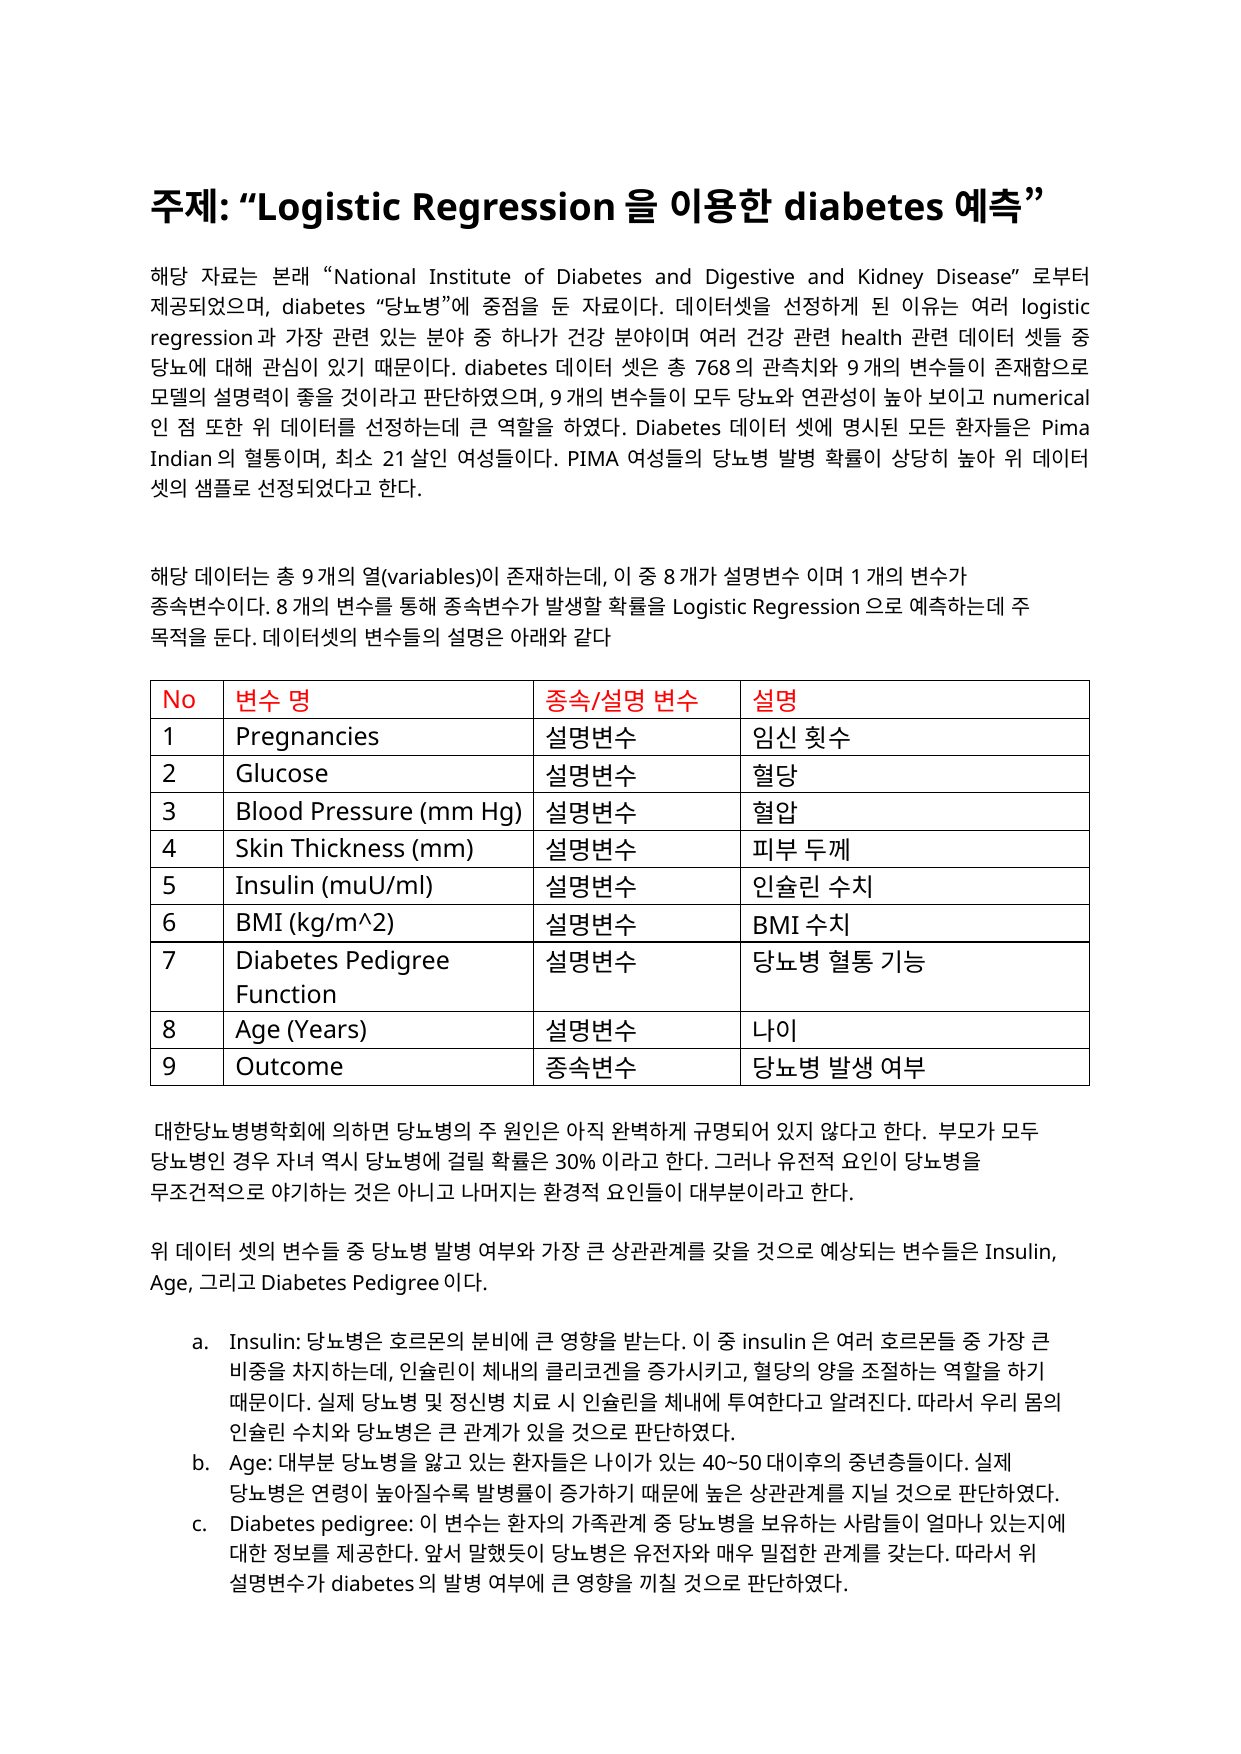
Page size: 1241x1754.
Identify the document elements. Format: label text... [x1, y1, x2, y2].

table_cell Diabetes Pedigree Function [224, 943, 533, 1011]
table_cell 설명변수 [534, 943, 740, 1011]
table_cell 임신 횟수 [741, 719, 1089, 755]
table_cell 설명변수 [534, 756, 740, 792]
text 대한당뇨병병학회에 의하면 당뇨병의 주 원인은 아직 완벽하게 규명되어 있지 않다고 한다. 부모가 모두 당뇨병인 경우 자녀 역시 당뇨병에 걸릴 확률은 30% 이라고 한다. 그러나 유전적 요인이 당뇨병을 무조건적으로 야기하는 것은 아니고 나머지는 환경적 요인들이 대부분이라고 한다. [150, 1115, 1090, 1206]
table_cell Age (Years) [224, 1012, 533, 1048]
table_cell Outcome [224, 1049, 533, 1085]
table_cell Pregnancies [224, 719, 533, 755]
table_cell BMI 수치 [741, 905, 1089, 941]
table_cell 혈당 [741, 756, 1089, 792]
text 주제: “Logistic Regression을 이용한 diabetes 예측” [150, 177, 1090, 232]
table_cell 설명변수 [534, 1012, 740, 1048]
table_header 종속/설명 변수 [534, 681, 740, 718]
list Diabetes pedigree: 이 변수는 환자의 가족관계 중 당뇨병을 보유하는 사람들이 얼마나 있는지에 대한 정보를 제공한다. 앞서 말했듯이 당뇨병은 유전자와 매우 밀접한 관계를 갖는다. 따라서 위 설명변수가 diabetes의 발병 여부에 큰 영향을 끼칠 것으로 판단하였다. [192, 1507, 1090, 1598]
table_cell 9 [151, 1049, 223, 1085]
table_header 변수 명 [224, 681, 533, 718]
table_cell 혈압 [741, 793, 1089, 829]
table_cell Glucose [224, 756, 533, 792]
list Insulin: 당뇨병은 호르몬의 분비에 큰 영향을 받는다. 이 중 insulin은 여러 호르몬들 중 가장 큰 비중을 차지하는데, 인슐린이 체내의 클리코겐을 증가시키고, 혈당의 양을 조절하는 역할을 하기 때문이다. 실제 당뇨병 및 정신병 치료 시 인슐린을 체내에 투여한다고 알려진다. 따라서 우리 몸의 인슐린 수치와 당뇨병은 큰 관계가 있을 것으로 판단하였다. [192, 1325, 1090, 1446]
table_cell 당뇨병 발생 여부 [741, 1049, 1089, 1085]
table_cell 5 [151, 868, 223, 904]
table_cell 2 [151, 756, 223, 792]
list Age: 대부분 당뇨병을 앓고 있는 환자들은 나이가 있는 40~50대이후의 중년층들이다. 실제 당뇨병은 연령이 높아질수록 발병률이 증가하기 때문에 높은 상관관계를 지닐 것으로 판단하였다. [192, 1446, 1090, 1507]
table_cell 인슐린 수치 [741, 868, 1089, 904]
text 해당 자료는 본래 “National Institute of Diabetes and Digestive and Kidney Disease” 로부터 제공되었으며, diabetes “당뇨병”에 중점을 둔 자료이다. 데이터셋을 선정하게 된 이유는 여러 logistic regression과 가장 관련 있는 분야 중 하나가 건강 분야이며 여러 건강 관련 health 관련 데이터 셋들 중 당뇨에 대해 관심이 있기 때문이다. diabetes 데이터 셋은 총 768의 관측치와 9개의 변수들이 존재함으로 모델의 설명력이 좋을 것이라고 판단하였으며, 9개의 변수들이 모두 당뇨와 연관성이 높아 보이고 numerical인 점 또한 위 데이터를 선정하는데 큰 역할을 하였다. Diabetes 데이터 셋에 명시된 모든 환자들은 Pima Indian의 혈통이며, 최소 21살인 여성들이다. PIMA 여성들의 당뇨병 발병 확률이 상당히 높아 위 데이터 셋의 샘플로 선정되었다고 한다. [150, 260, 1090, 503]
table_cell 3 [151, 793, 223, 829]
table_cell 7 [151, 943, 223, 1011]
table_cell 6 [151, 905, 223, 941]
table_cell Skin Thickness (mm) [224, 831, 533, 867]
table_cell 설명변수 [534, 868, 740, 904]
table_cell 당뇨병 혈통 기능 [741, 943, 1089, 1011]
table_cell 4 [151, 831, 223, 867]
table_cell 피부 두께 [741, 831, 1089, 867]
table_header 설명 [741, 681, 1089, 718]
table_cell 설명변수 [534, 831, 740, 867]
table_cell BMI (kg/m^2) [224, 905, 533, 941]
table_cell 설명변수 [534, 719, 740, 755]
table_cell 나이 [741, 1012, 1089, 1048]
text 위 데이터 셋의 변수들 중 당뇨병 발병 여부와 가장 큰 상관관계를 갖을 것으로 예상되는 변수들은 Insulin, Age, 그리고Diabetes Pedigree이다. [150, 1235, 1090, 1296]
table_cell 설명변수 [534, 793, 740, 829]
table_cell Insulin (muU/ml) [224, 868, 533, 904]
table_cell 설명변수 [534, 905, 740, 941]
table_header No [151, 681, 223, 718]
text 해당 데이터는 총 9개의 열(variables)이 존재하는데, 이 중 8개가 설명변수 이며 1개의 변수가 종속변수이다. 8개의 변수를 통해 종속변수가 발생할 확률을 Logistic Regression으로 예측하는데 주 목적을 둔다. 데이터셋의 변수들의 설명은 아래와 같다 [150, 560, 1090, 651]
table_cell 8 [151, 1012, 223, 1048]
table_cell 종속변수 [534, 1049, 740, 1085]
table_cell Blood Pressure (mm Hg) [224, 793, 533, 829]
table_cell 1 [151, 719, 223, 755]
